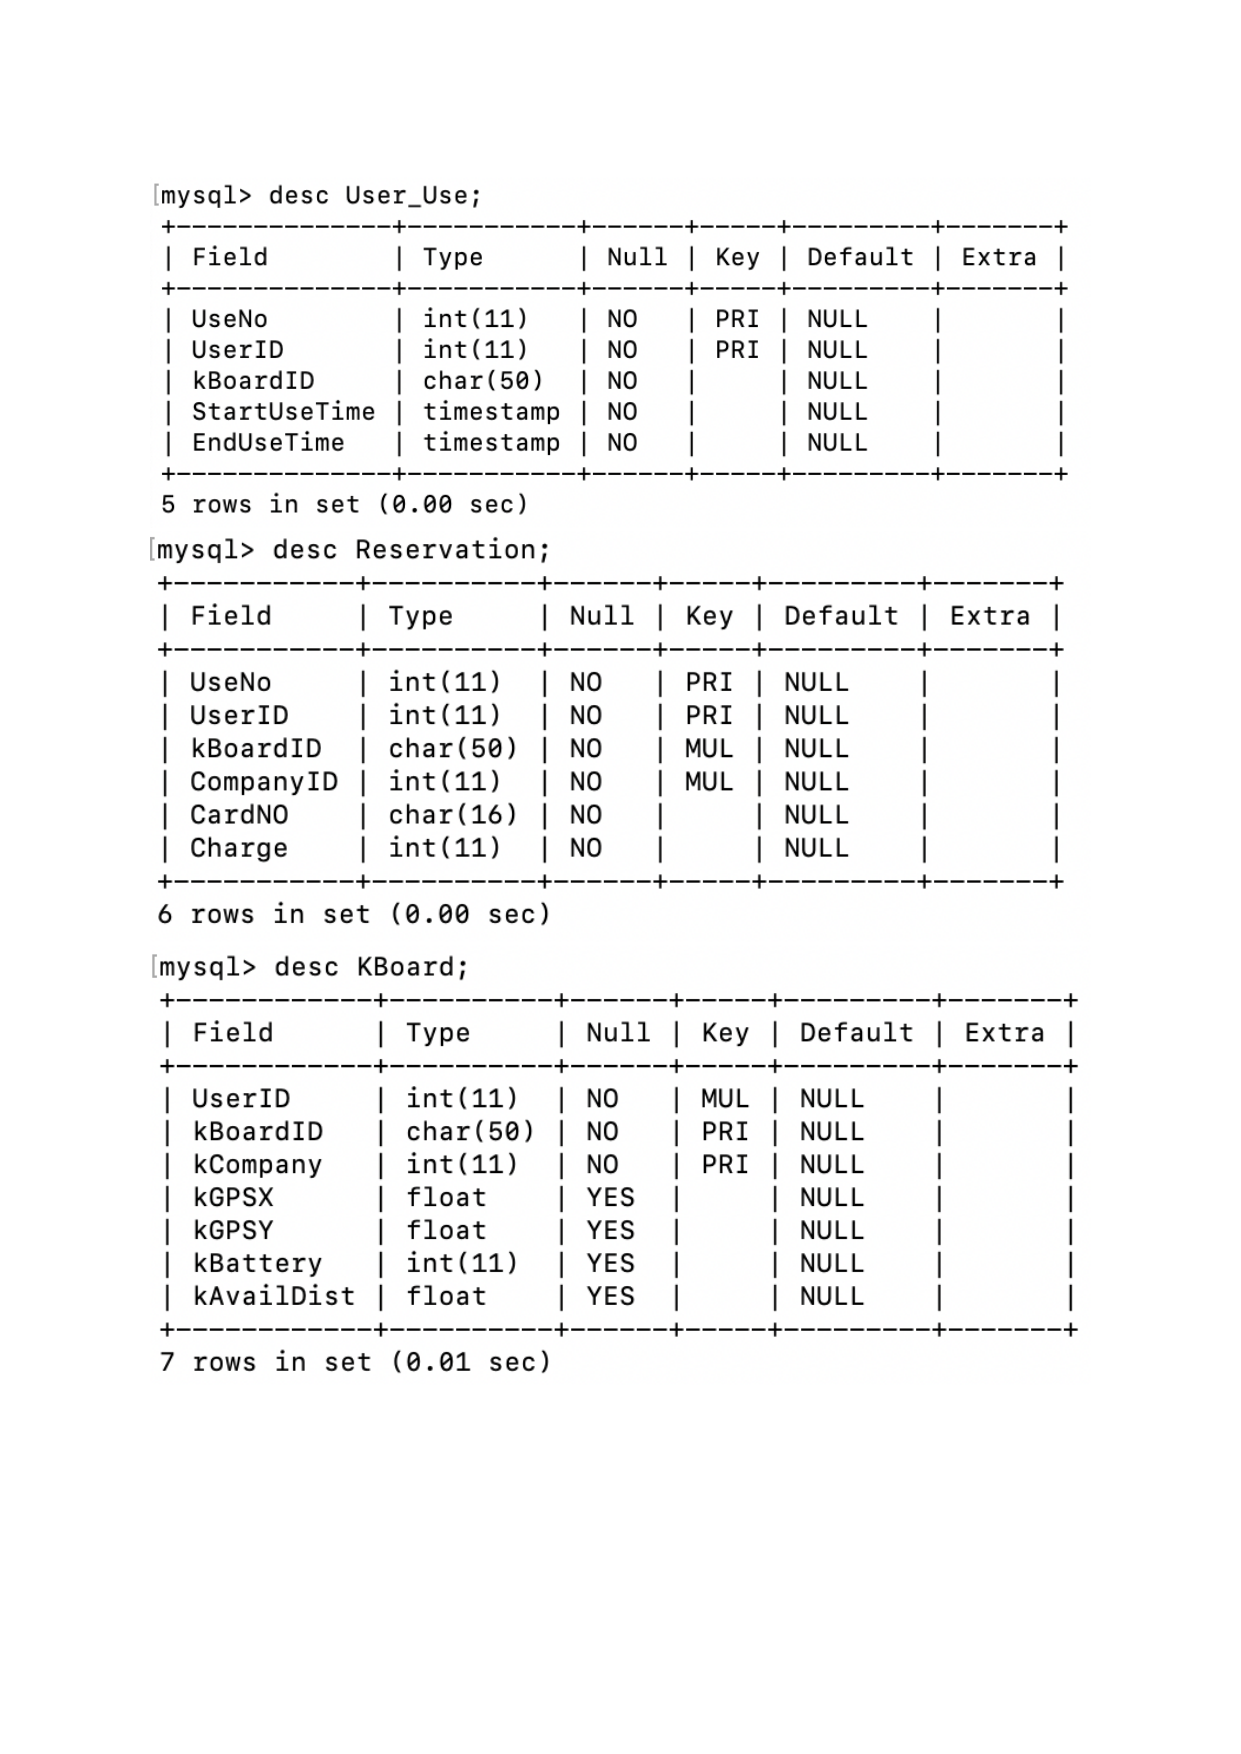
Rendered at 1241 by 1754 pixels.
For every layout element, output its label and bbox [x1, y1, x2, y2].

picture [150, 945, 1091, 1385]
picture [150, 531, 1091, 942]
picture [150, 177, 1091, 528]
